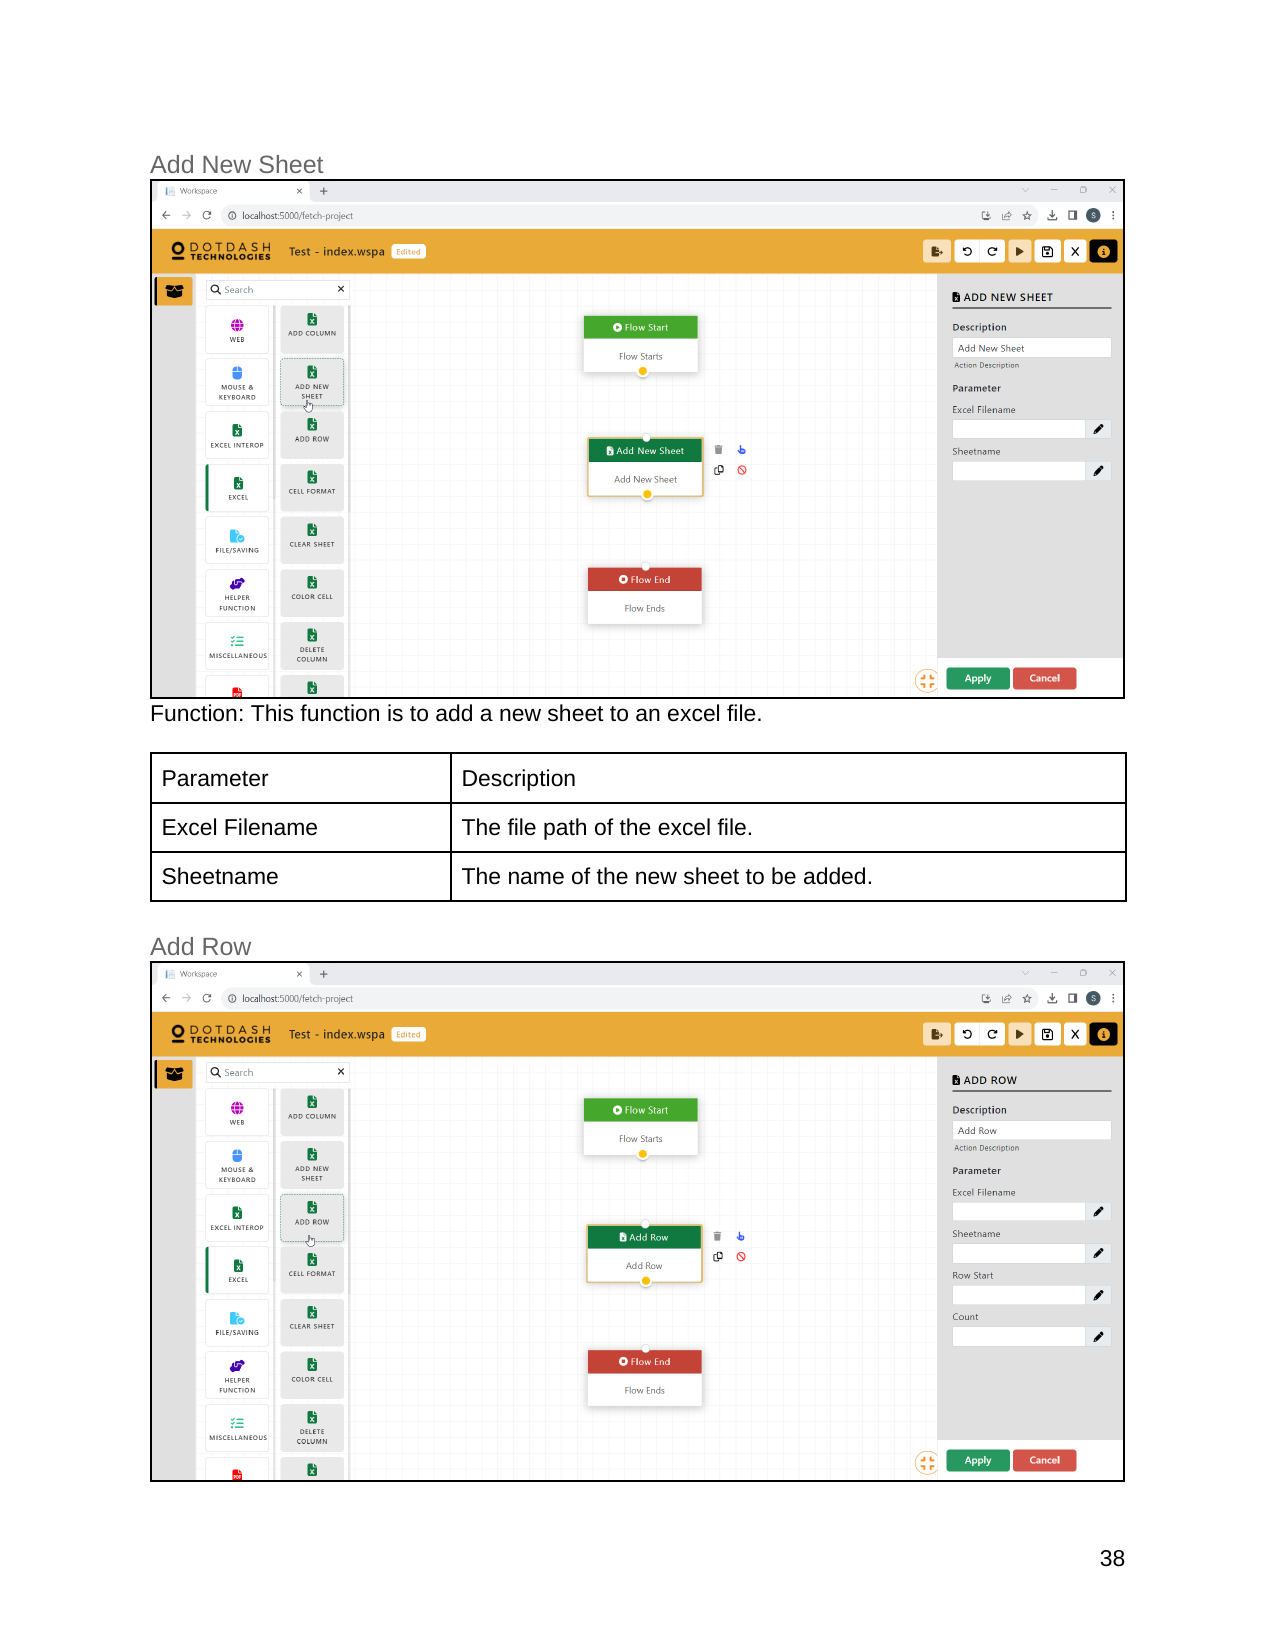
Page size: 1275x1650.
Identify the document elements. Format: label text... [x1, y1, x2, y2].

table_cell The name of the new sheet to be added. [452, 853, 1125, 900]
text Function: This function is to add a new sheet to an excel file. [150, 699, 1125, 726]
picture [152, 181, 1123, 697]
table_cell Excel Filename [152, 804, 450, 851]
table_header Description [452, 754, 1125, 802]
table_cell The file path of the excel file. [452, 804, 1125, 851]
subtitle Add New Sheet [150, 150, 1125, 179]
table_header Parameter [152, 754, 450, 802]
table_cell Sheetname [152, 853, 450, 900]
picture [152, 963, 1123, 1480]
subtitle Add Row [150, 932, 1125, 961]
